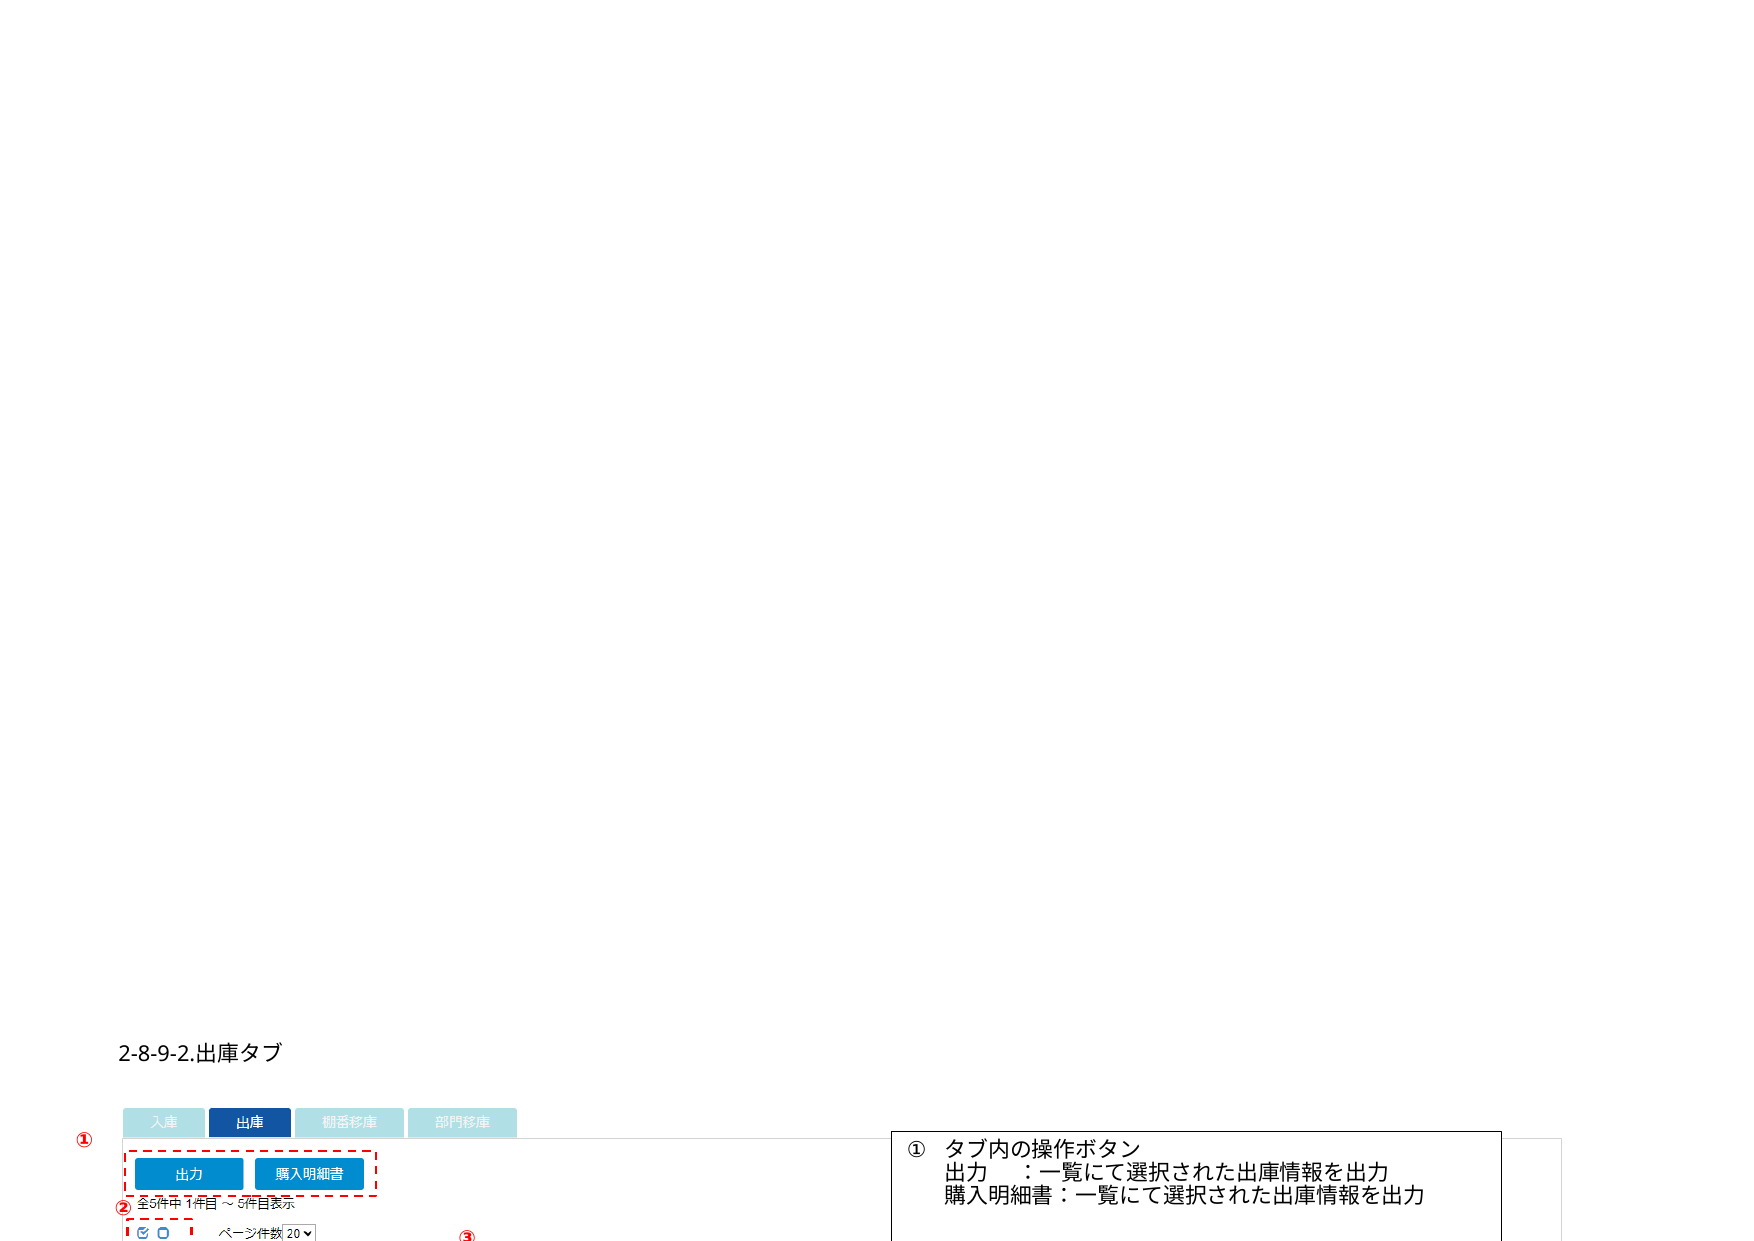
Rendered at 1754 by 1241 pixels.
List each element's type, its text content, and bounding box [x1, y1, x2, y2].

picture [119, 1104, 1565, 1241]
subtitle 出庫タブ [118, 1022, 1695, 1082]
